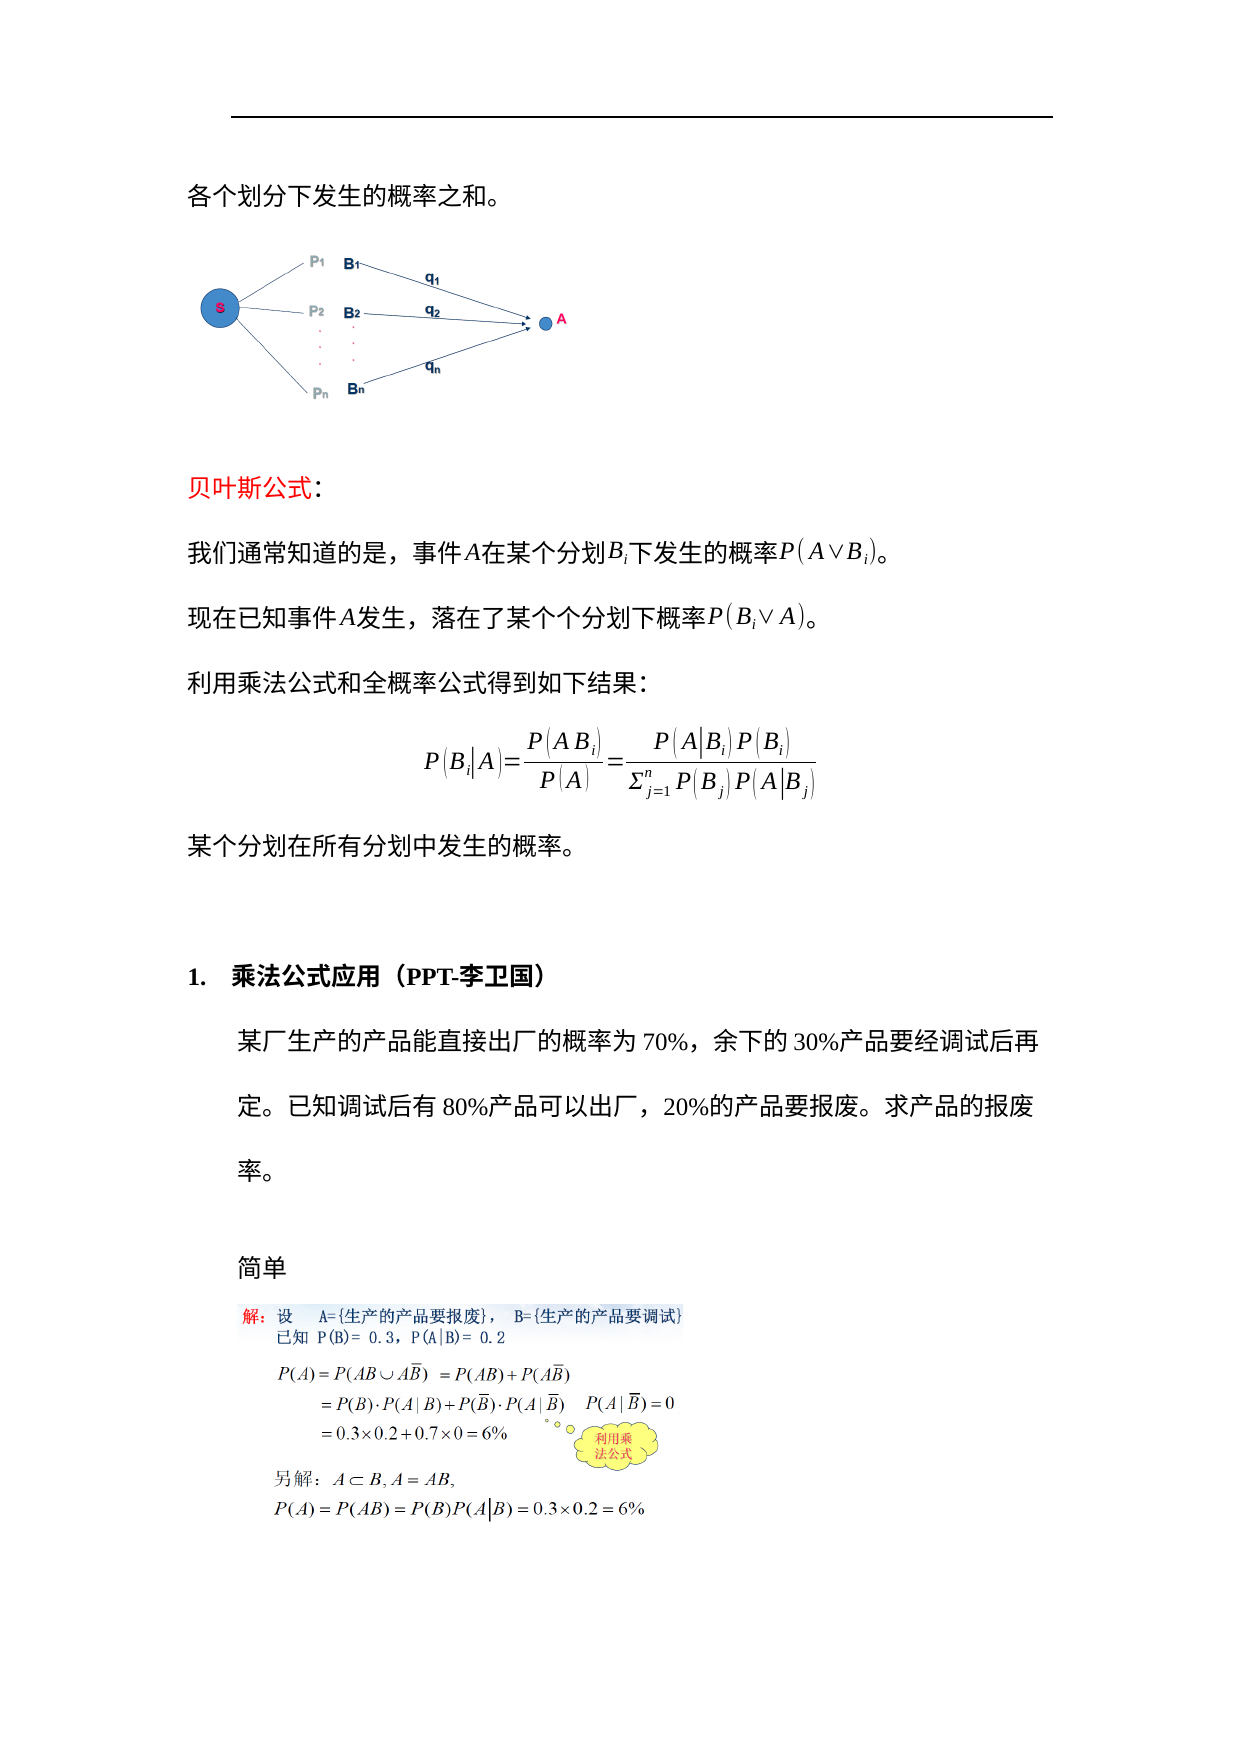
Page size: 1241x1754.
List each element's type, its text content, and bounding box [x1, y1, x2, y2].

text 某个分划在所有分划中发生的概率。 [187, 812, 1053, 877]
text 各个划分下发生的概率之和。 [187, 162, 1053, 227]
text 现在已知事件发生，落在了某个个分划下概率。 [187, 584, 1053, 649]
text 贝叶斯公式： [187, 454, 1053, 519]
text 某厂生产的产品能直接出厂的概率为70%，余下的30%产品要经调试后再定。已知调试后有80%产品可以出厂，20%的产品要报废。求产品的报废率。 [237, 1007, 1053, 1202]
text 简单 [237, 1234, 1053, 1299]
list 乘法公式应用（PPT-李卫国） [187, 942, 1053, 1007]
picture [187, 240, 576, 409]
picture [237, 1304, 684, 1523]
text 我们通常知道的是，事件在某个分划下发生的概率。 [187, 519, 1053, 584]
text 利用乘法公式和全概率公式得到如下结果： [187, 649, 1053, 714]
